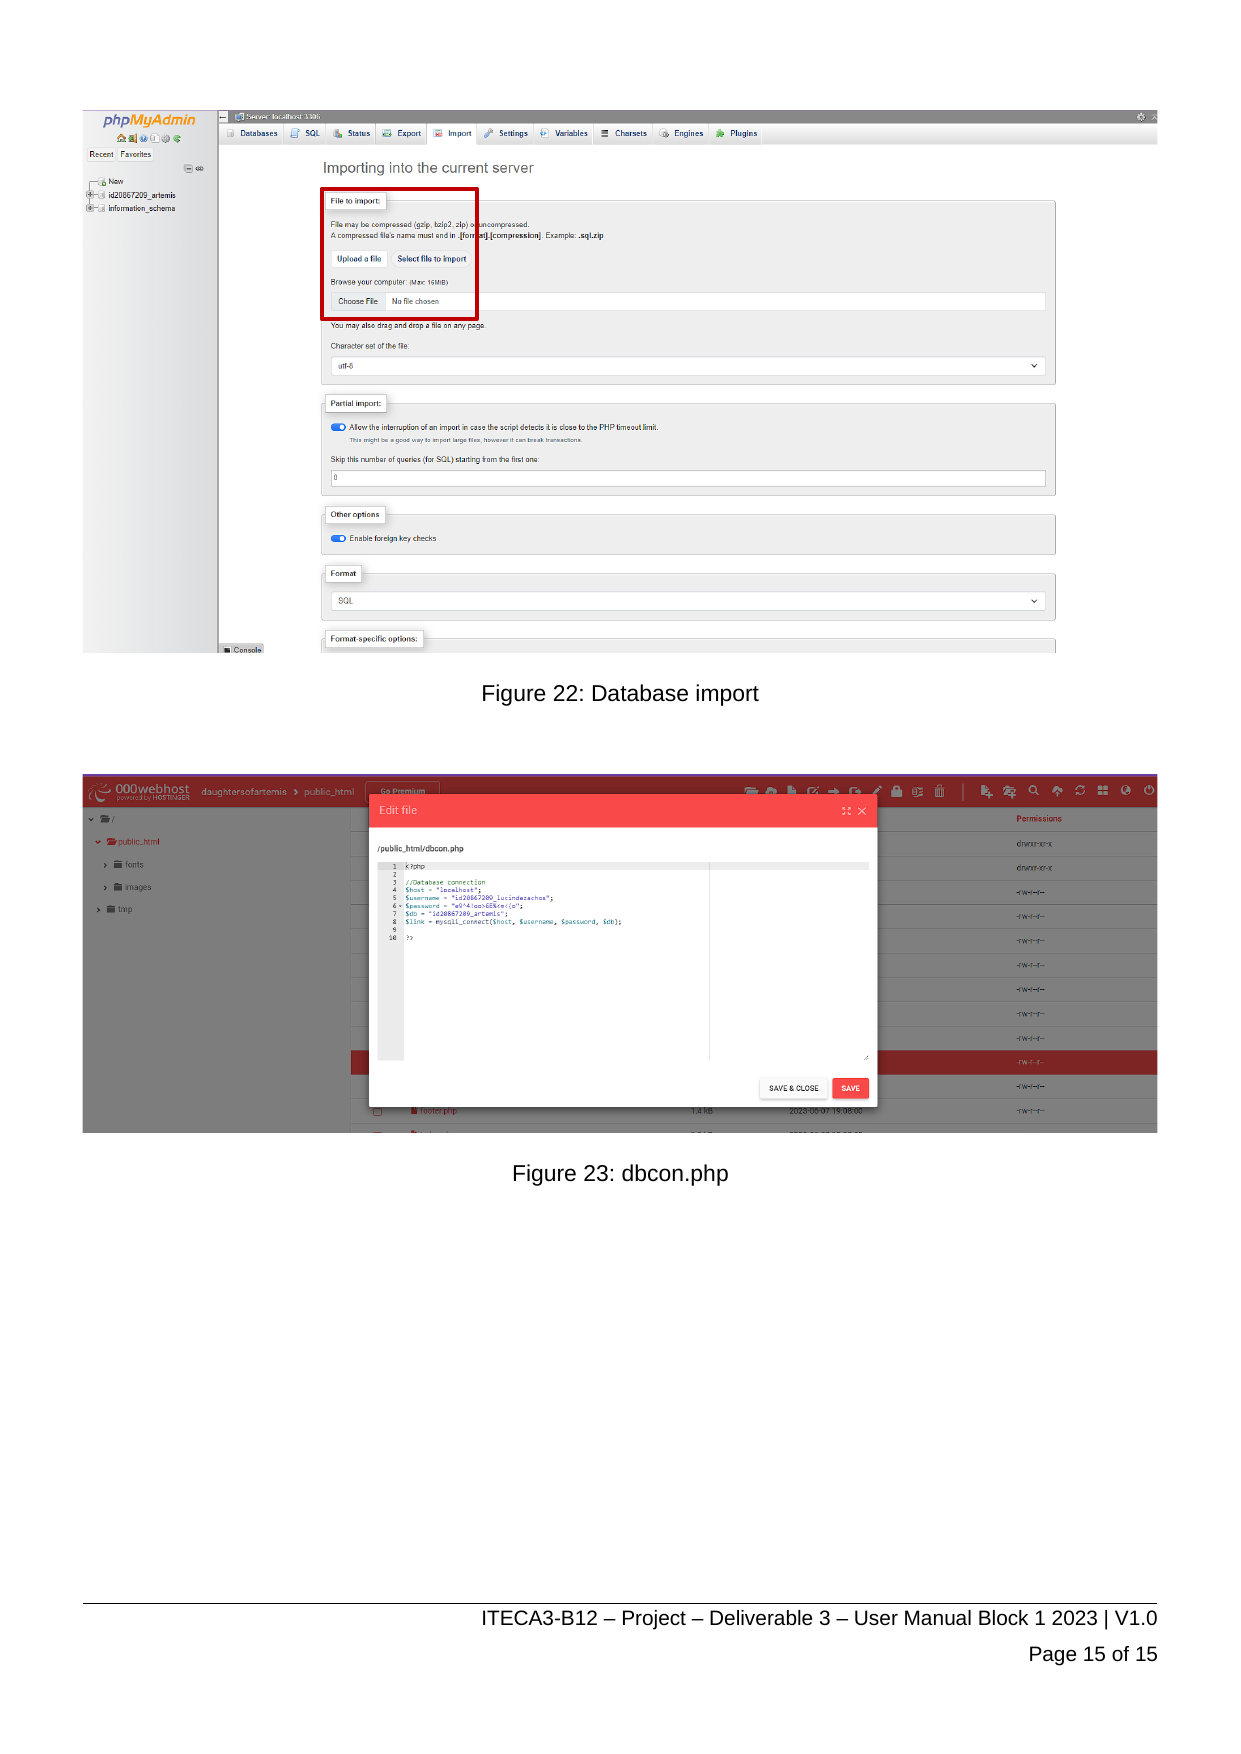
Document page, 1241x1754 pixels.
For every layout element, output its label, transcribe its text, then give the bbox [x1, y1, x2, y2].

picture [82, 774, 1158, 1133]
text Figure 22: Database import [83, 679, 1157, 706]
text Figure 23: dbcon.php [83, 1160, 1157, 1186]
picture [82, 110, 1158, 653]
